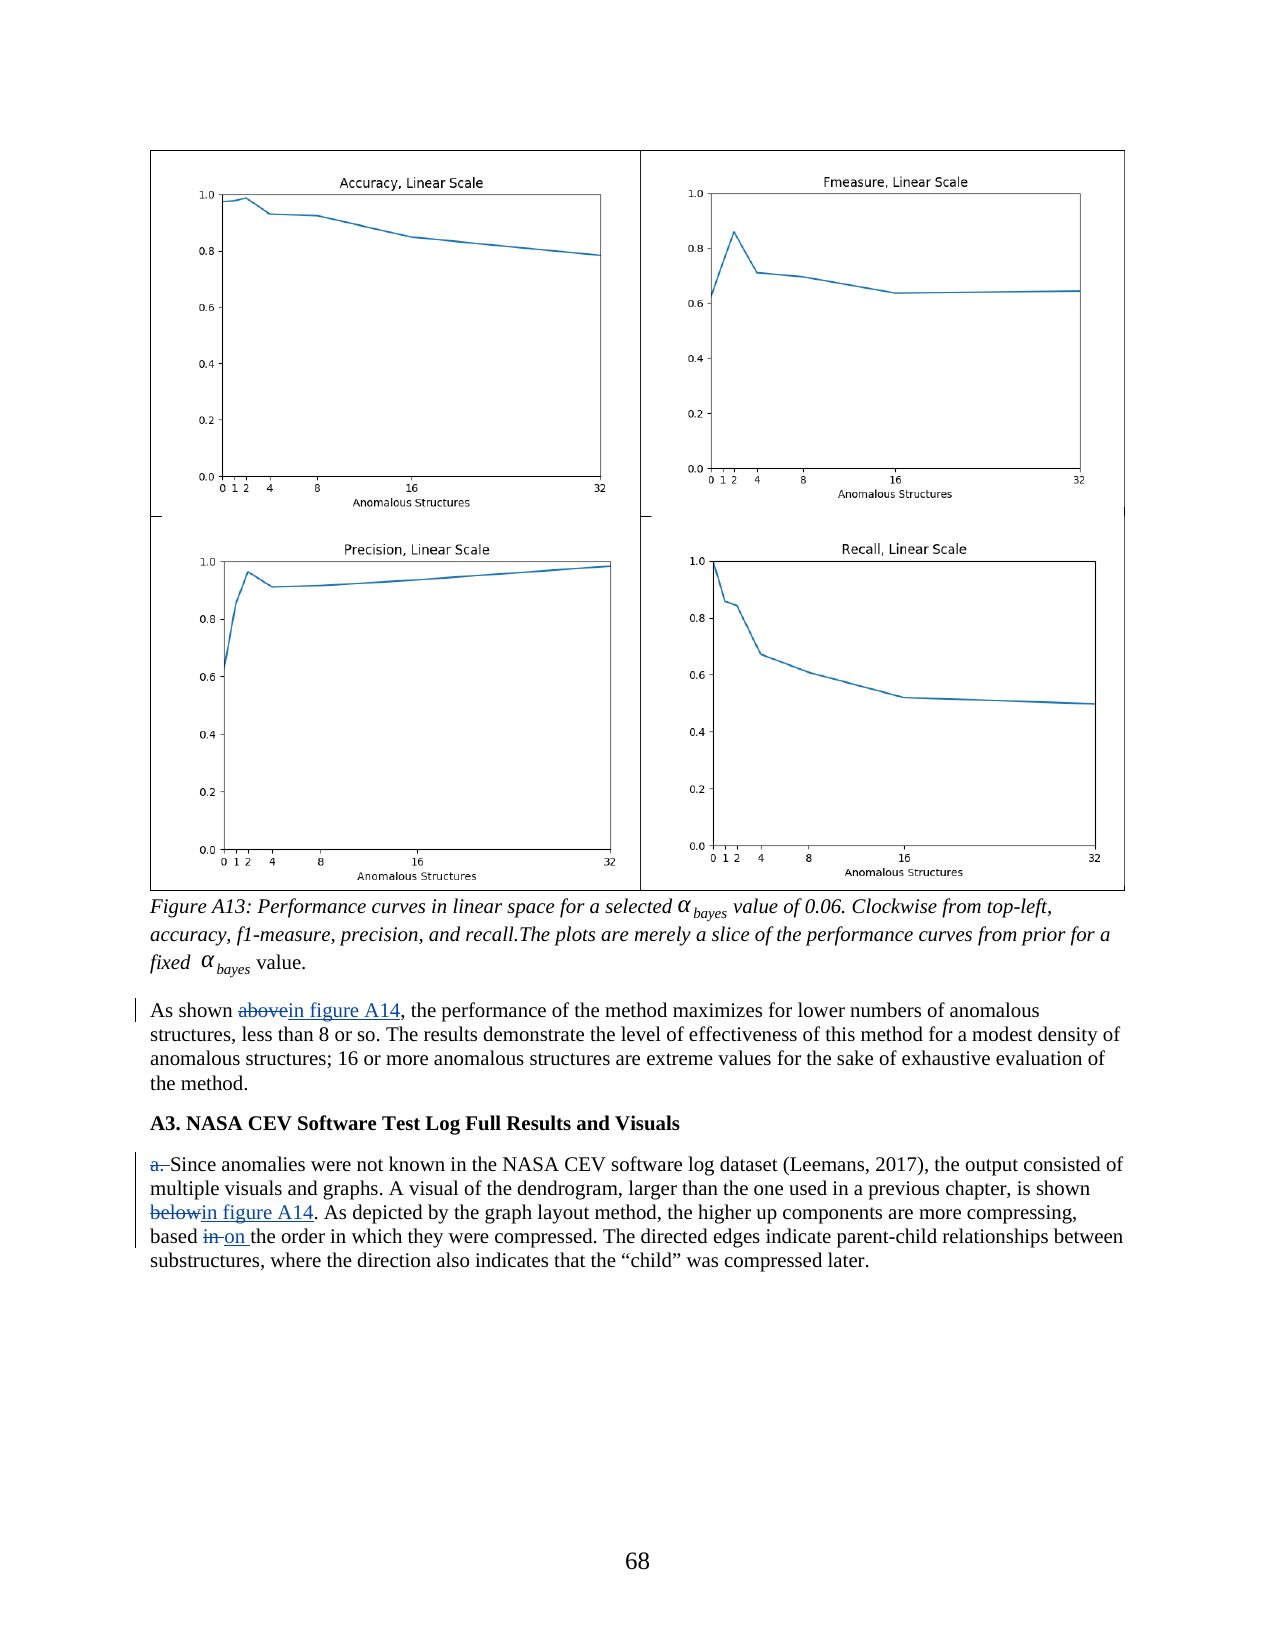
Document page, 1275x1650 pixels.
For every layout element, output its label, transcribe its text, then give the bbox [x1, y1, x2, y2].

text Figure A13: Performance curves in linear space for a selected value of 0.06. Clockwise from top-left, accuracy, f1-measure, precision, and recall.The plots are merely a slice of the performance curves from prior for a fixed value. [150, 891, 1125, 977]
picture [651, 516, 1125, 886]
table_header [151, 151, 161, 516]
text As shown , the performance of the method maximizes for lower numbers of anomalous structures, less than 8 or so. The results demonstrate the level of effectiveness of this method for a modest density of anomalous structures; 16 or more anomalous structures are extreme values for the sake of exhaustive evaluation of the method. [150, 998, 1125, 1094]
table_cell [151, 517, 161, 889]
picture [651, 151, 1125, 507]
table_cell [641, 517, 1124, 889]
picture [161, 151, 641, 890]
text Since anomalies were not known in the NASA CEV software log dataset (Leemans, 2017), the output consisted of multiple visuals and graphs. A visual of the dendrogram, larger than the one used in a previous chapter, is shown . As depicted by the graph layout method, the higher up components are more compressing, based the order in which they were compressed. The directed edges indicate parent-child relationships between substructures, where the direction also indicates that the “child” was compressed later. [150, 1152, 1125, 1272]
table_header [641, 151, 1124, 516]
text A3. NASA CEV Software Test Log Full Results and Visuals [150, 1111, 1125, 1135]
